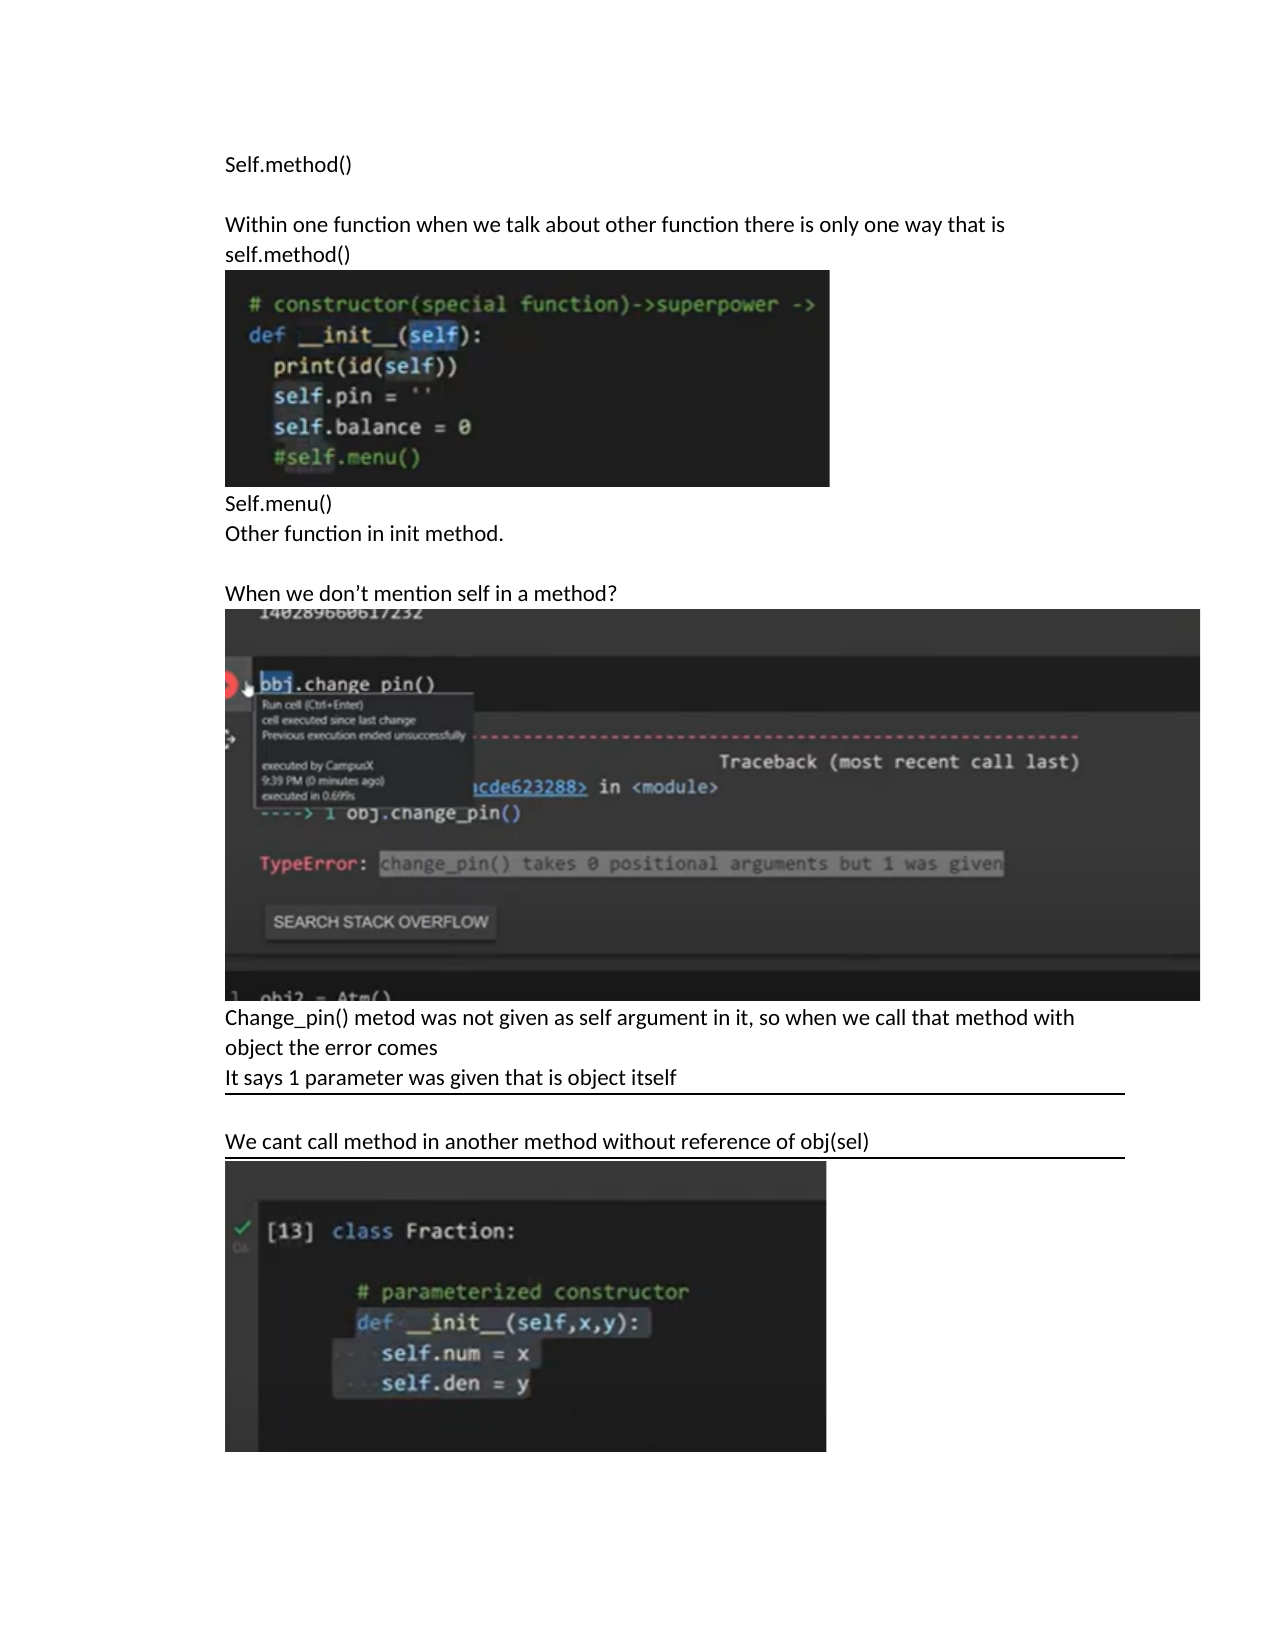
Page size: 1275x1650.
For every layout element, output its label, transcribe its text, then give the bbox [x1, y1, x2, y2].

picture [225, 609, 1200, 1001]
list We cant call method in another method without reference of obj(sel) [225, 1127, 1125, 1157]
list When we don’t mention self in a method? [225, 579, 1125, 607]
list Self.method() [225, 150, 1125, 178]
list Change_pin() metod was not given as self argument in it, so when we call that method with object the error comes [225, 1003, 1125, 1061]
list Within one function when we talk about other function there is only one way that is self.method() [225, 210, 1125, 269]
picture [225, 270, 830, 487]
picture [225, 1161, 827, 1452]
list It says 1 parameter was given that is object itself [225, 1063, 1125, 1093]
list Other function in init method. [225, 519, 1125, 547]
list Self.menu() [225, 489, 1125, 517]
